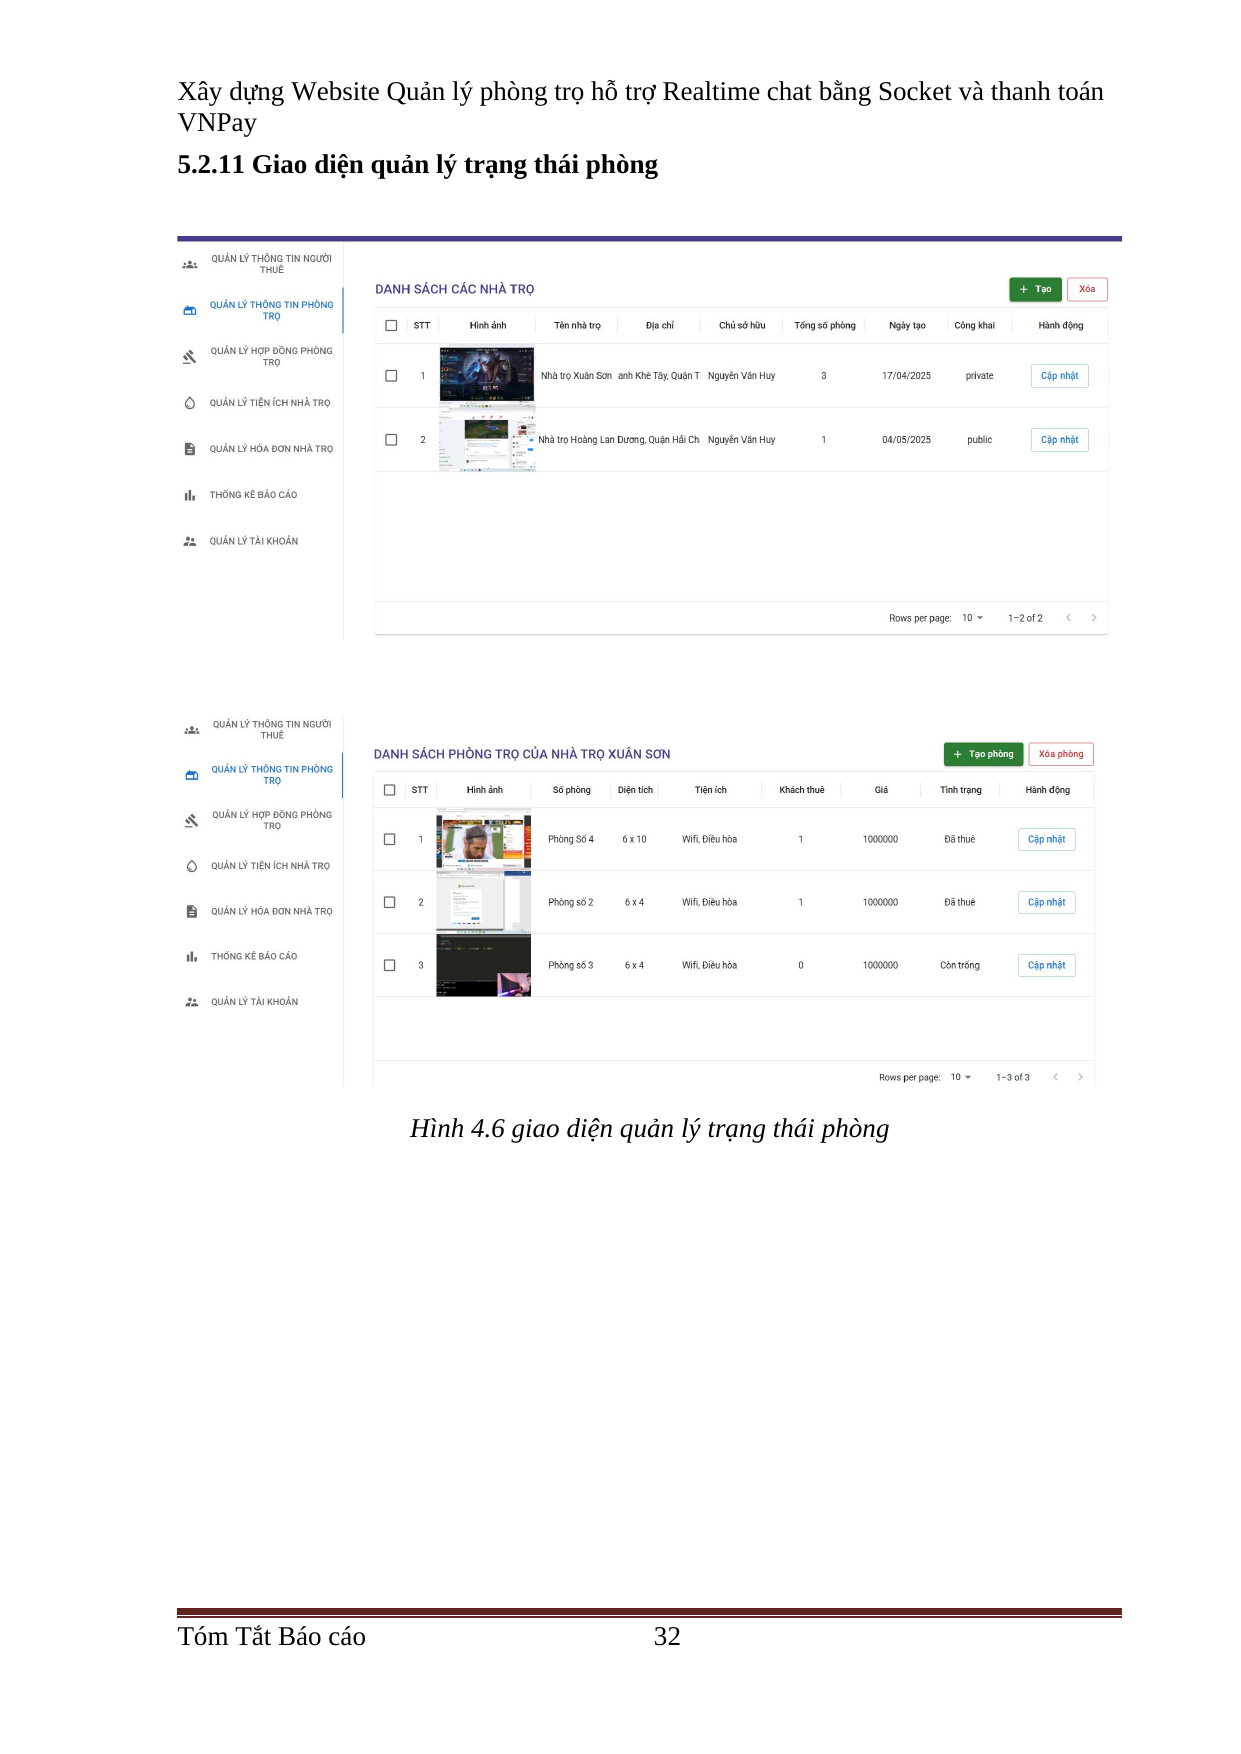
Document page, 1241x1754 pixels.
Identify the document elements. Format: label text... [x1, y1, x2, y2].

picture [177, 717, 1123, 1087]
text Hình 4.6 giao diện quản lý trạng thái phòng [177, 1112, 1122, 1143]
picture [177, 236, 1123, 640]
subtitle 5.2.11 Giao diện quản lý trạng thái phòng [177, 148, 1122, 179]
